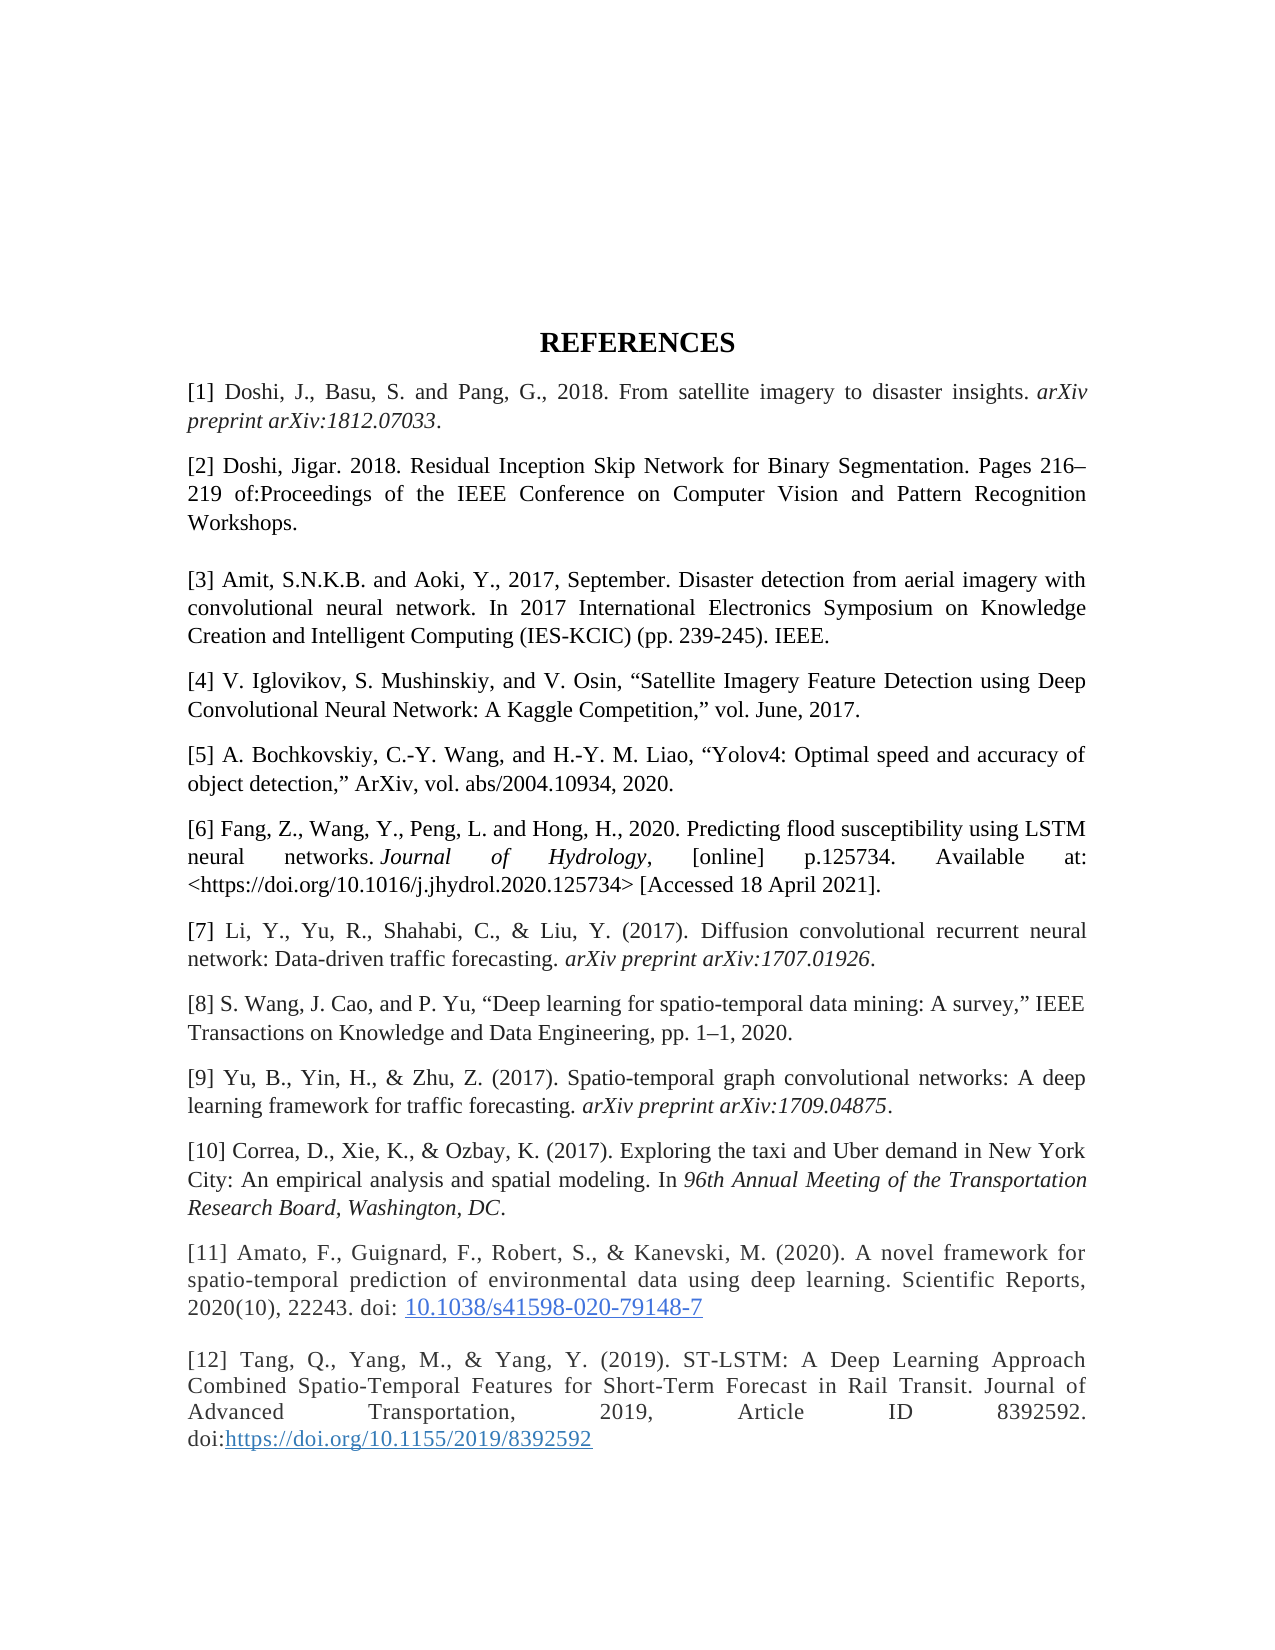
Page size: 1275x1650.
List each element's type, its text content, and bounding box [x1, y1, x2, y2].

text [6] Fang, Z., Wang, Y., Peng, L. and Hong, H., 2020. Predicting flood susceptibility using LSTM neural networks. Journal of Hydrology, [online] p.125734. Available at: <https://doi.org/10.1016/j.jhydrol.2020.125734> [Accessed 18 April 2021]. [187, 815, 1087, 898]
text [9] Yu, B., Yin, H., & Zhu, Z. (2017). Spatio-temporal graph convolutional networks: A deep learning framework for traffic forecasting. arXiv preprint arXiv:1709.04875. [187, 1064, 1087, 1118]
text REFERENCES [187, 326, 1087, 359]
text [12] Tang, Q., Yang, M., & Yang, Y. (2019). ST-LSTM: A Deep Learning Approach Combined Spatio-Temporal Features for Short-Term Forecast in Rail Transit. Journal of Advanced Transportation, 2019, Article ID 8392592. doi:https://doi.org/10.1155/2019/8392592 [187, 1346, 1087, 1451]
text [11] Amato, F., Guignard, F., Robert, S., & Kanevski, M. (2020). A novel framework for spatio-temporal prediction of environmental data using deep learning. Scientific Reports, 2020(10), 22243. doi: 10.1038/s41598-020-79148-7 [187, 1239, 1087, 1321]
text [7] Li, Y., Yu, R., Shahabi, C., & Liu, Y. (2017). Diffusion convolutional recurrent neural network: Data-driven traffic forecasting. arXiv preprint arXiv:1707.01926. [187, 917, 1087, 971]
text [8] S. Wang, J. Cao, and P. Yu, “Deep learning for spatio-temporal data mining: A survey,” IEEE Transactions on Knowledge and Data Engineering, pp. 1–1, 2020. [187, 990, 1087, 1045]
text [5] A. Bochkovskiy, C.-Y. Wang, and H.-Y. M. Liao, “Yolov4: Optimal speed and accuracy of object detection,” ArXiv, vol. abs/2004.10934, 2020. [187, 741, 1087, 796]
text [10] Correa, D., Xie, K., & Ozbay, K. (2017). Exploring the taxi and Uber demand in New York City: An empirical analysis and spatial modeling. In 96th Annual Meeting of the Transportation Research Board, Washington, DC. [187, 1137, 1087, 1221]
text [4] V. Iglovikov, S. Mushinskiy, and V. Osin, “Satellite Imagery Feature Detection using Deep Convolutional Neural Network: A Kaggle Competition,” vol. June, 2017. [187, 668, 1087, 722]
text [1] Doshi, J., Basu, S. and Pang, G., 2018. From satellite imagery to disaster insights. arXiv preprint arXiv:1812.07033. [187, 378, 1087, 433]
text [2] Doshi, Jigar. 2018. Residual Inception Skip Network for Binary Segmentation. Pages 216–219 of:Proceedings of the IEEE Conference on Computer Vision and Pattern Recognition Workshops. [3] Amit, S.N.K.B. and Aoki, Y., 2017, September. Disaster detection from aerial imagery with convolutional neural network. In 2017 International Electronics Symposium on Knowledge Creation and Intelligent Computing (IES-KCIC) (pp. 239-245). IEEE. [187, 452, 1087, 649]
